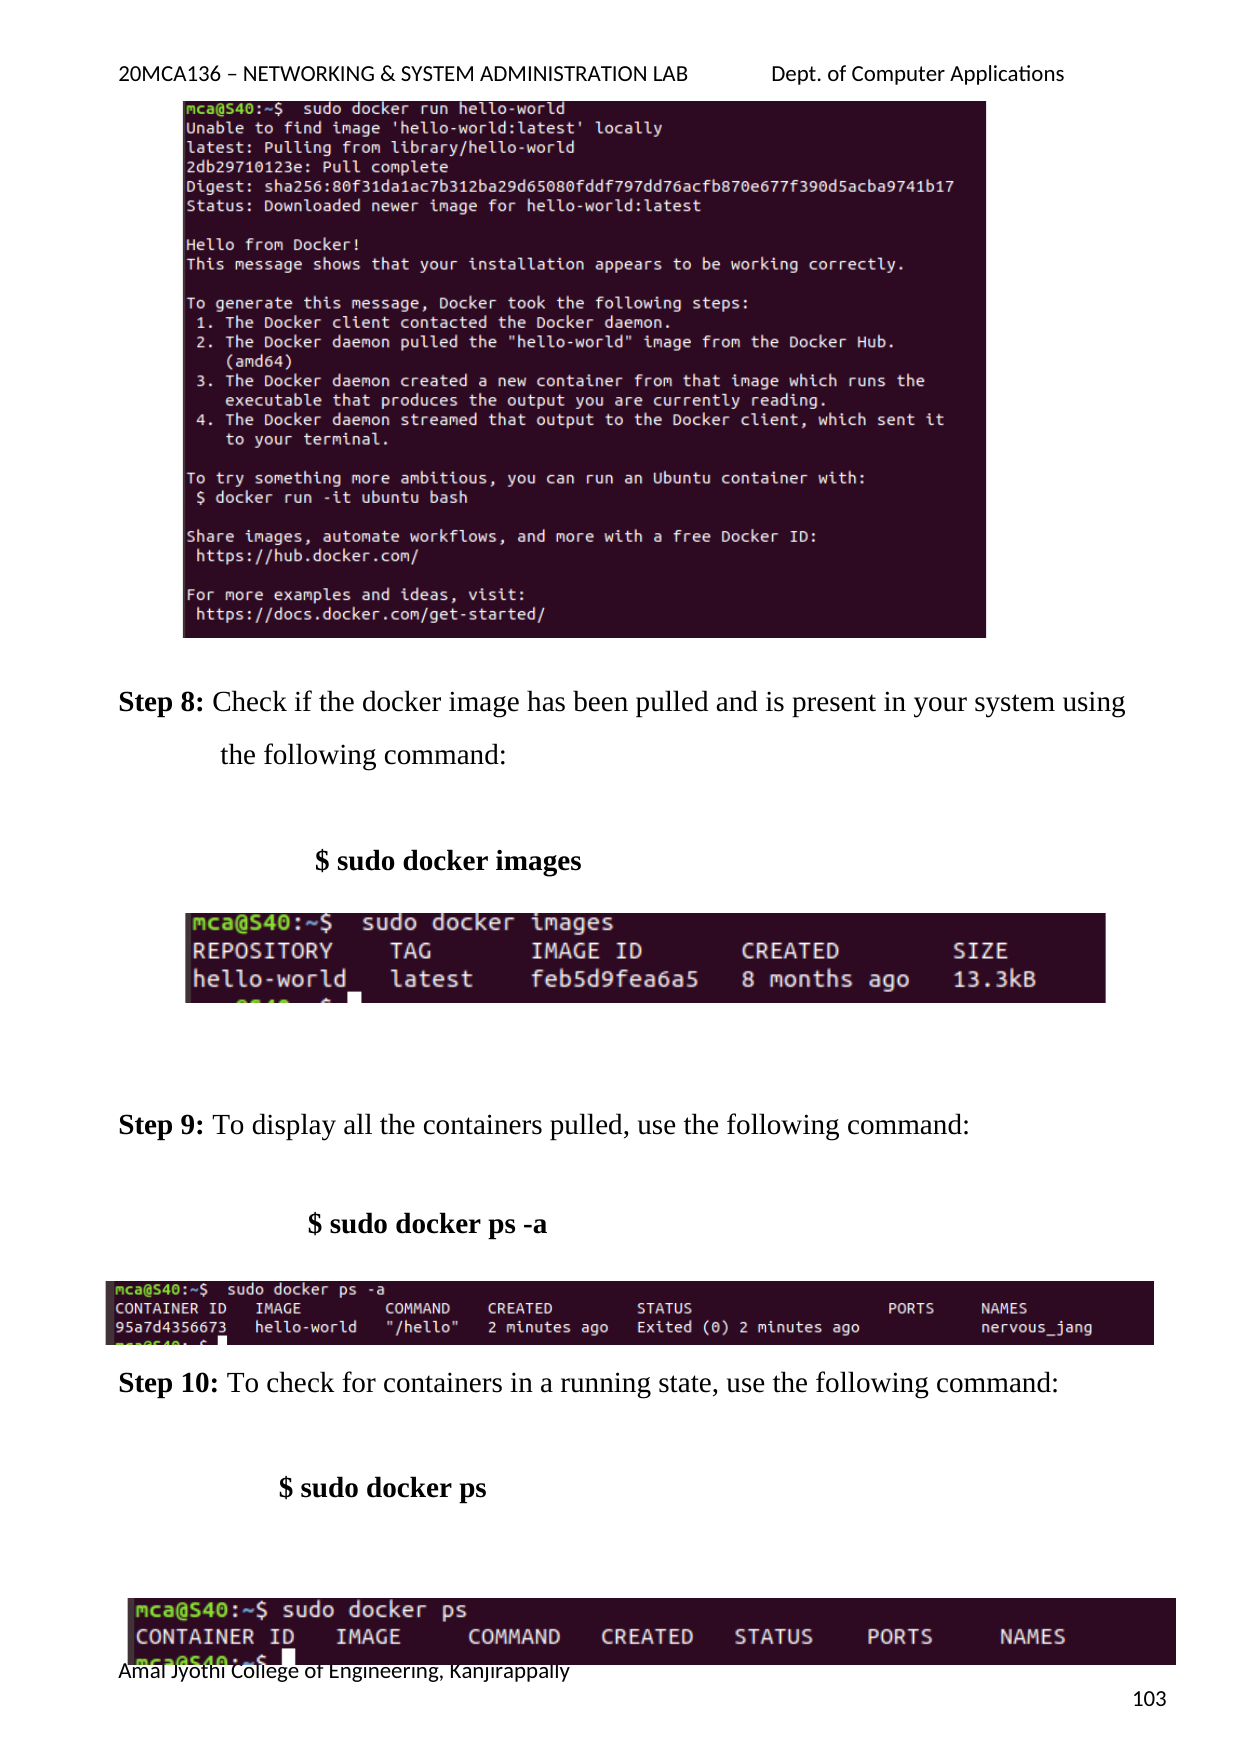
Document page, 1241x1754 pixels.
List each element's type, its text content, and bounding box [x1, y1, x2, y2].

text Step 10: To check for containers in a running state, use the following command: [118, 1365, 1167, 1398]
picture [105, 1281, 1154, 1345]
text the following command: [118, 737, 1167, 771]
picture [185, 913, 1106, 1003]
text $ sudo docker ps -a [118, 1207, 1167, 1240]
text $ sudo docker images [118, 843, 1167, 876]
picture [127, 1598, 1176, 1665]
text $ sudo docker ps [118, 1471, 1167, 1504]
picture [182, 101, 987, 638]
text Step 8: Check if the docker image has been pulled and is present in your system using [118, 684, 1167, 718]
text Step 9: To display all the containers pulled, use the following command: [118, 1107, 1167, 1140]
